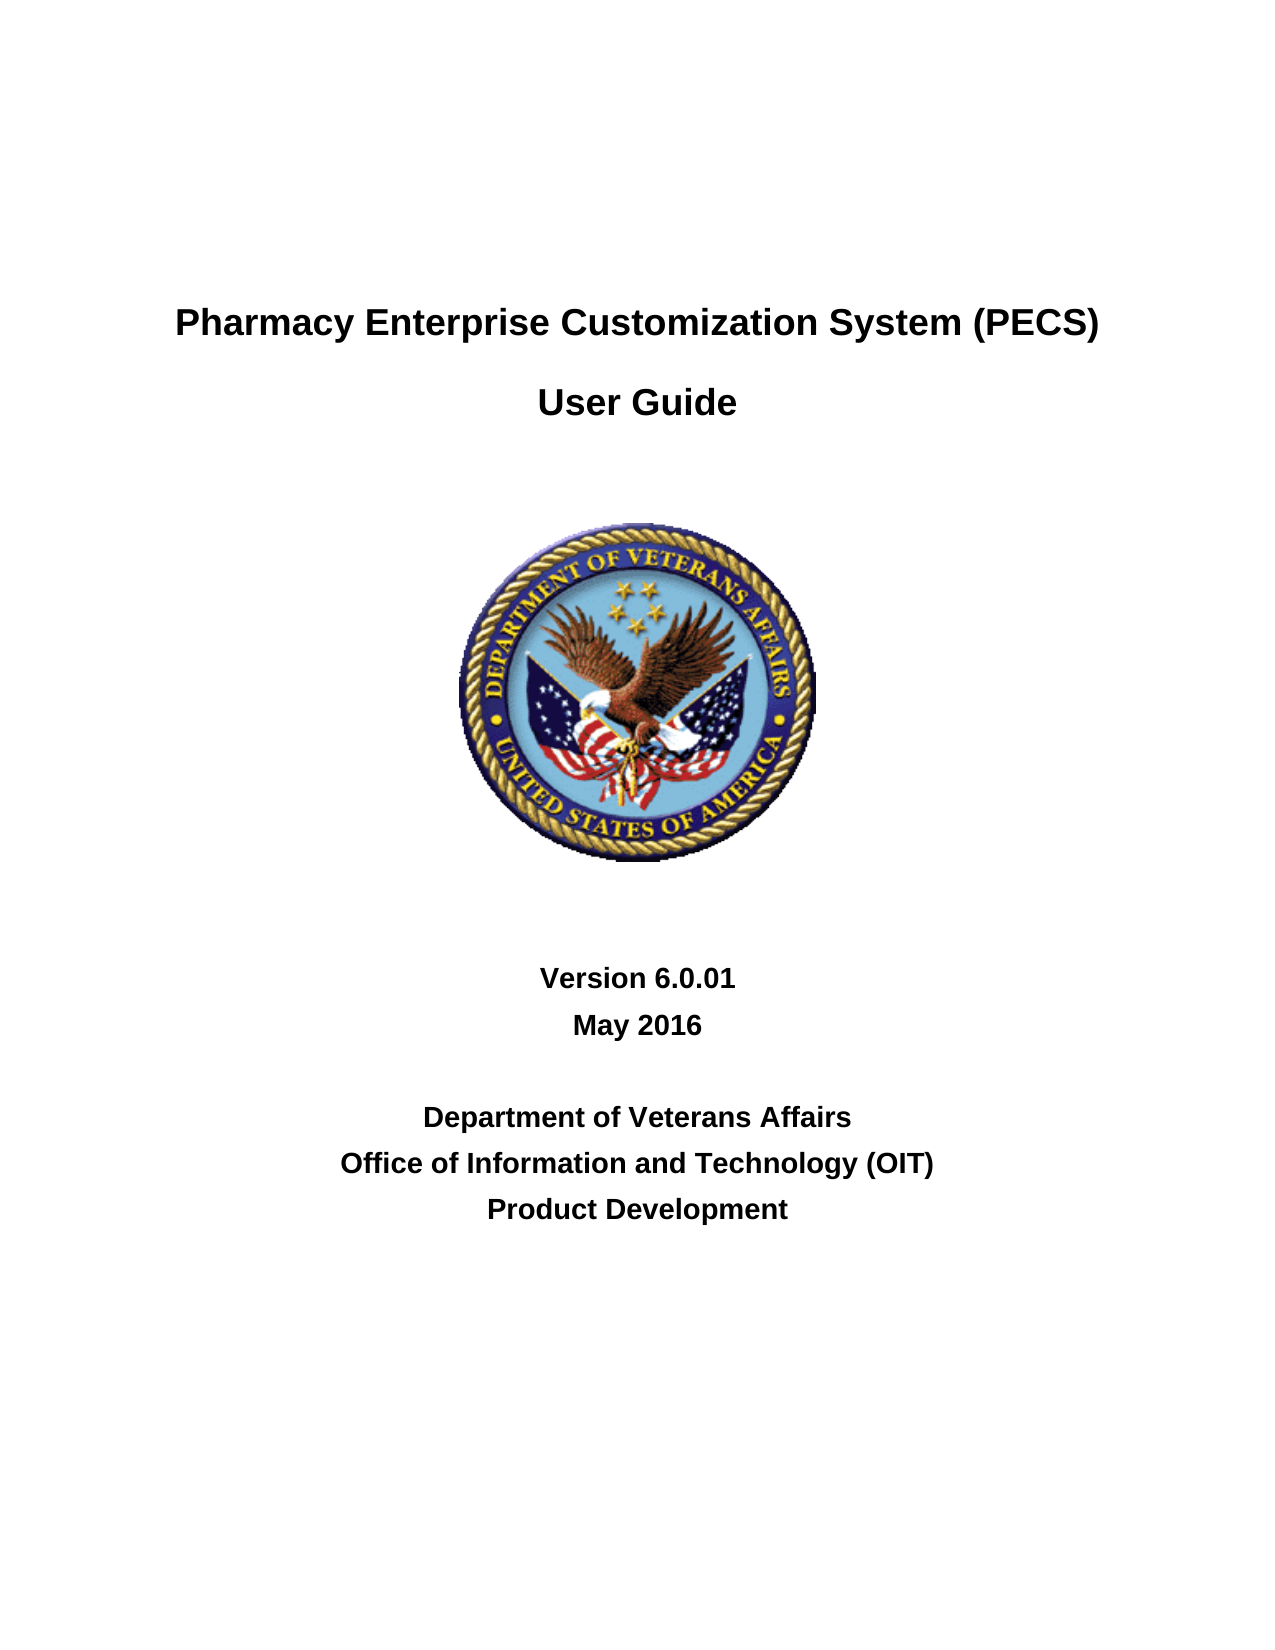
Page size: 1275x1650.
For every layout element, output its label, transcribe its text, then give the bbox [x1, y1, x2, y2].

title Product Development [150, 1192, 1125, 1225]
title May 2016 [150, 1008, 1125, 1041]
picture [459, 523, 816, 862]
title Pharmacy Enterprise Customization System (PECS) [150, 300, 1125, 343]
title User Guide [150, 381, 1125, 424]
title Version 6.0.01 [150, 962, 1125, 995]
title Office of Information and Technology (OIT) [150, 1146, 1125, 1179]
title Department of Veterans Affairs [150, 1100, 1125, 1133]
